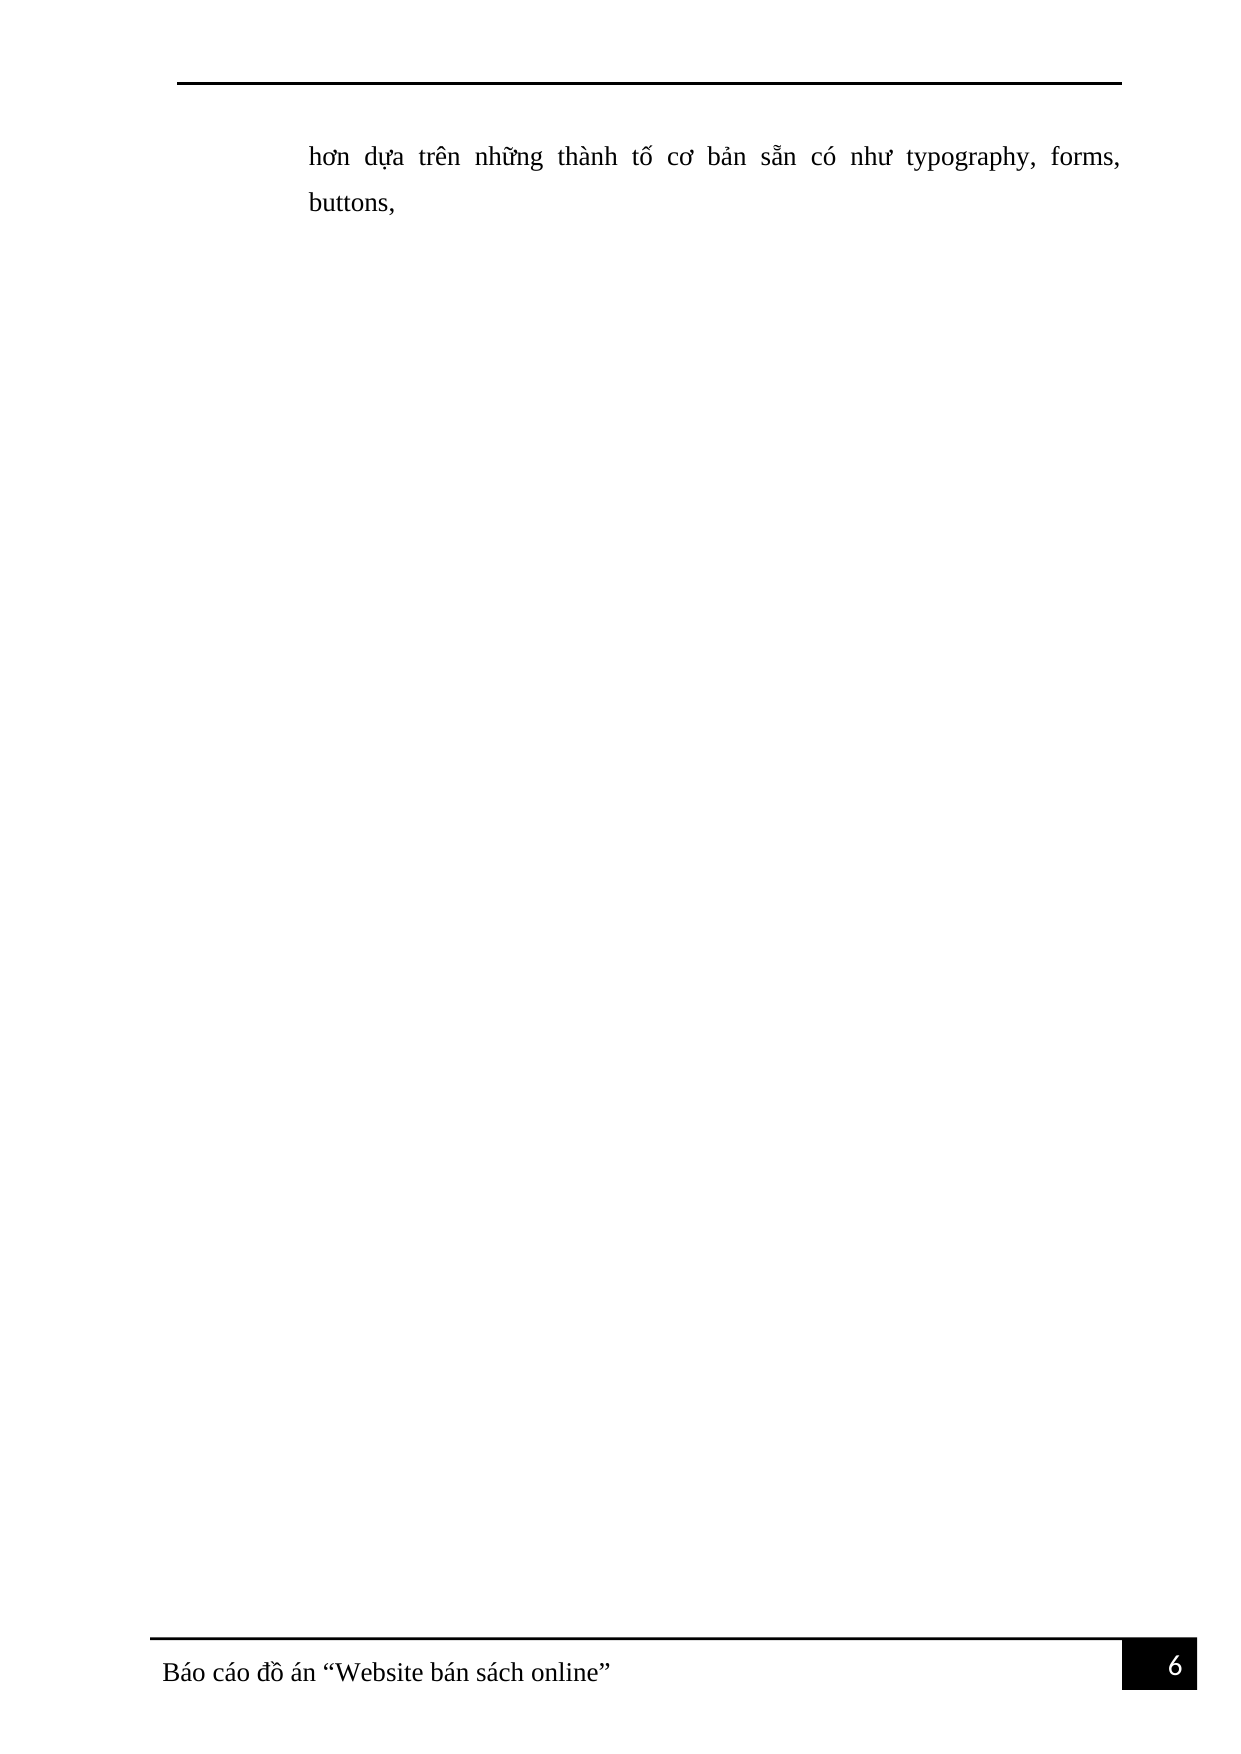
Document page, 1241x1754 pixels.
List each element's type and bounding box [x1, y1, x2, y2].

list [265, 140, 1122, 218]
